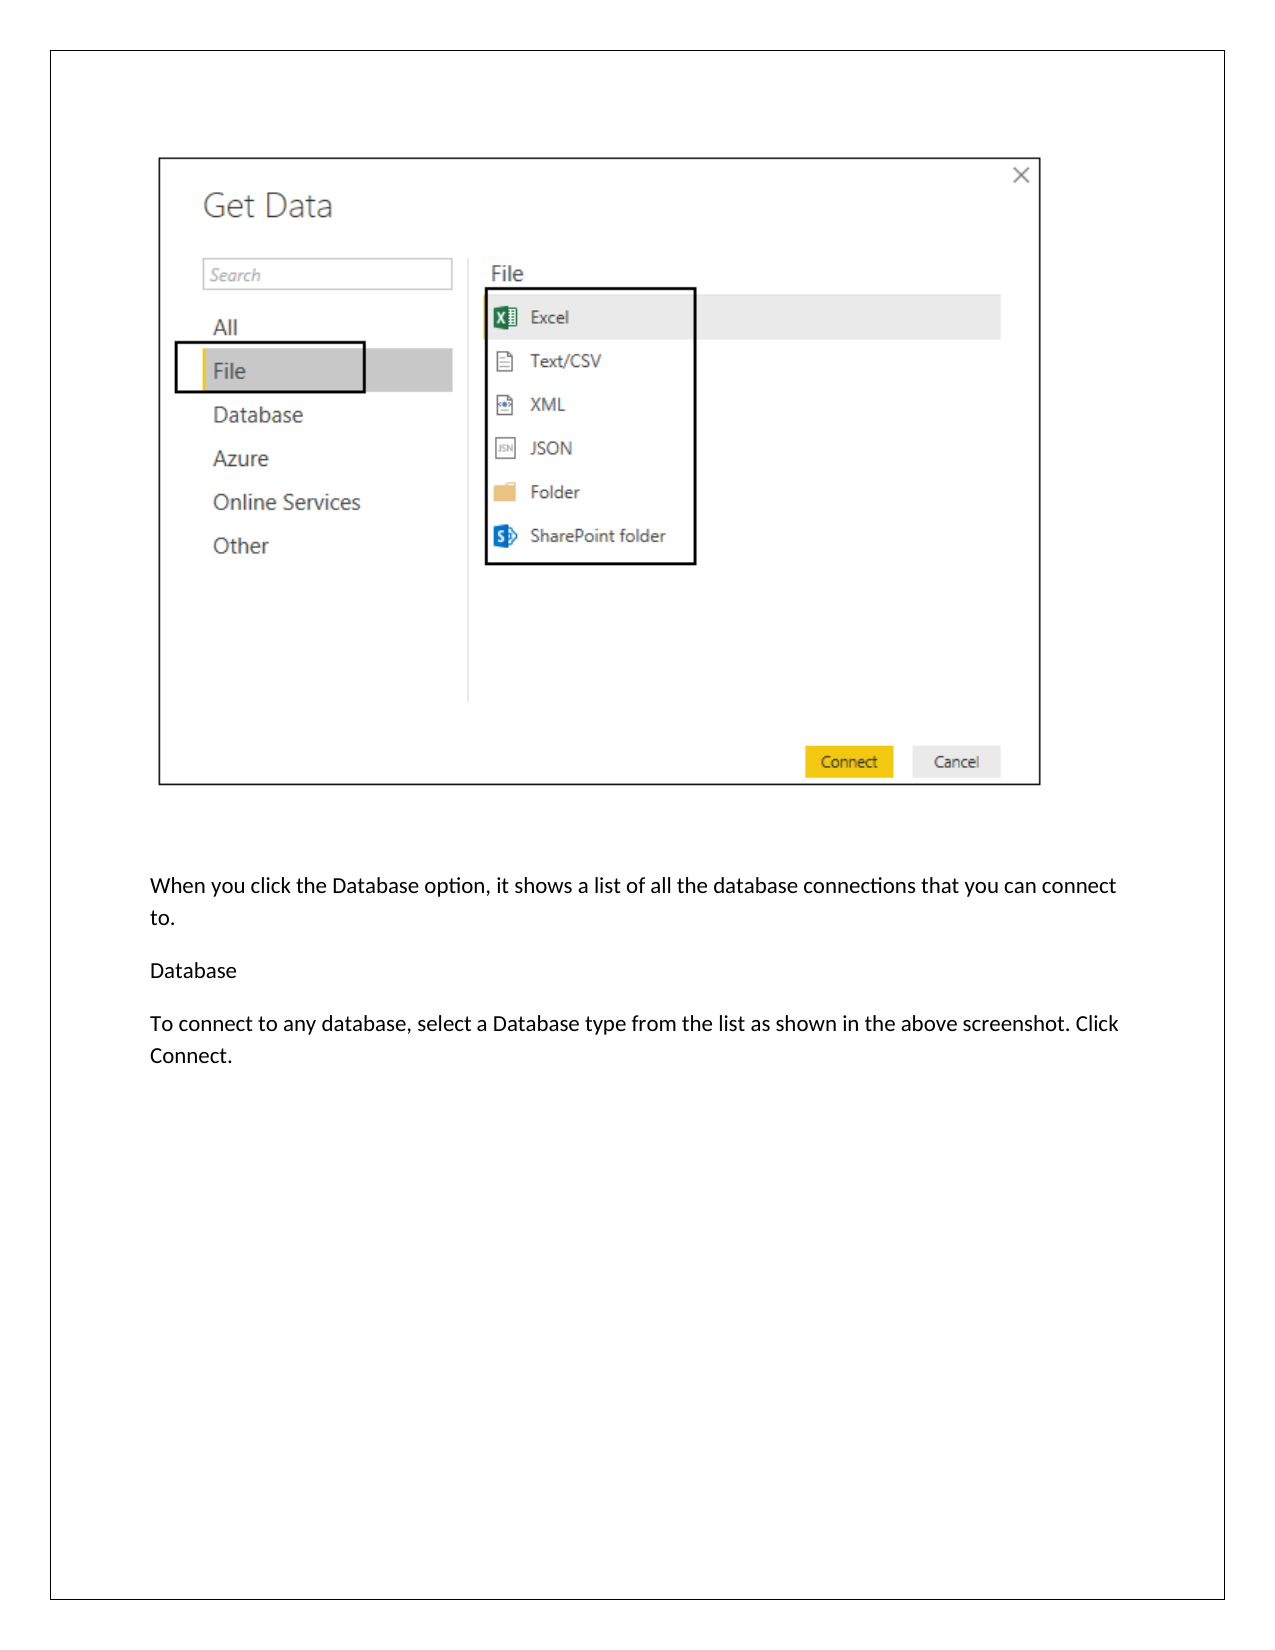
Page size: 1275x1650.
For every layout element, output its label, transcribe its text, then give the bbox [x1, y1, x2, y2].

picture [150, 150, 1050, 797]
text When you click the Database option, it shows a list of all the database connections that you can connect to. [150, 871, 1125, 931]
text To connect to any database, select a Database type from the list as shown in the above screenshot. Click Connect. [150, 1009, 1125, 1069]
text Database [150, 956, 1125, 984]
